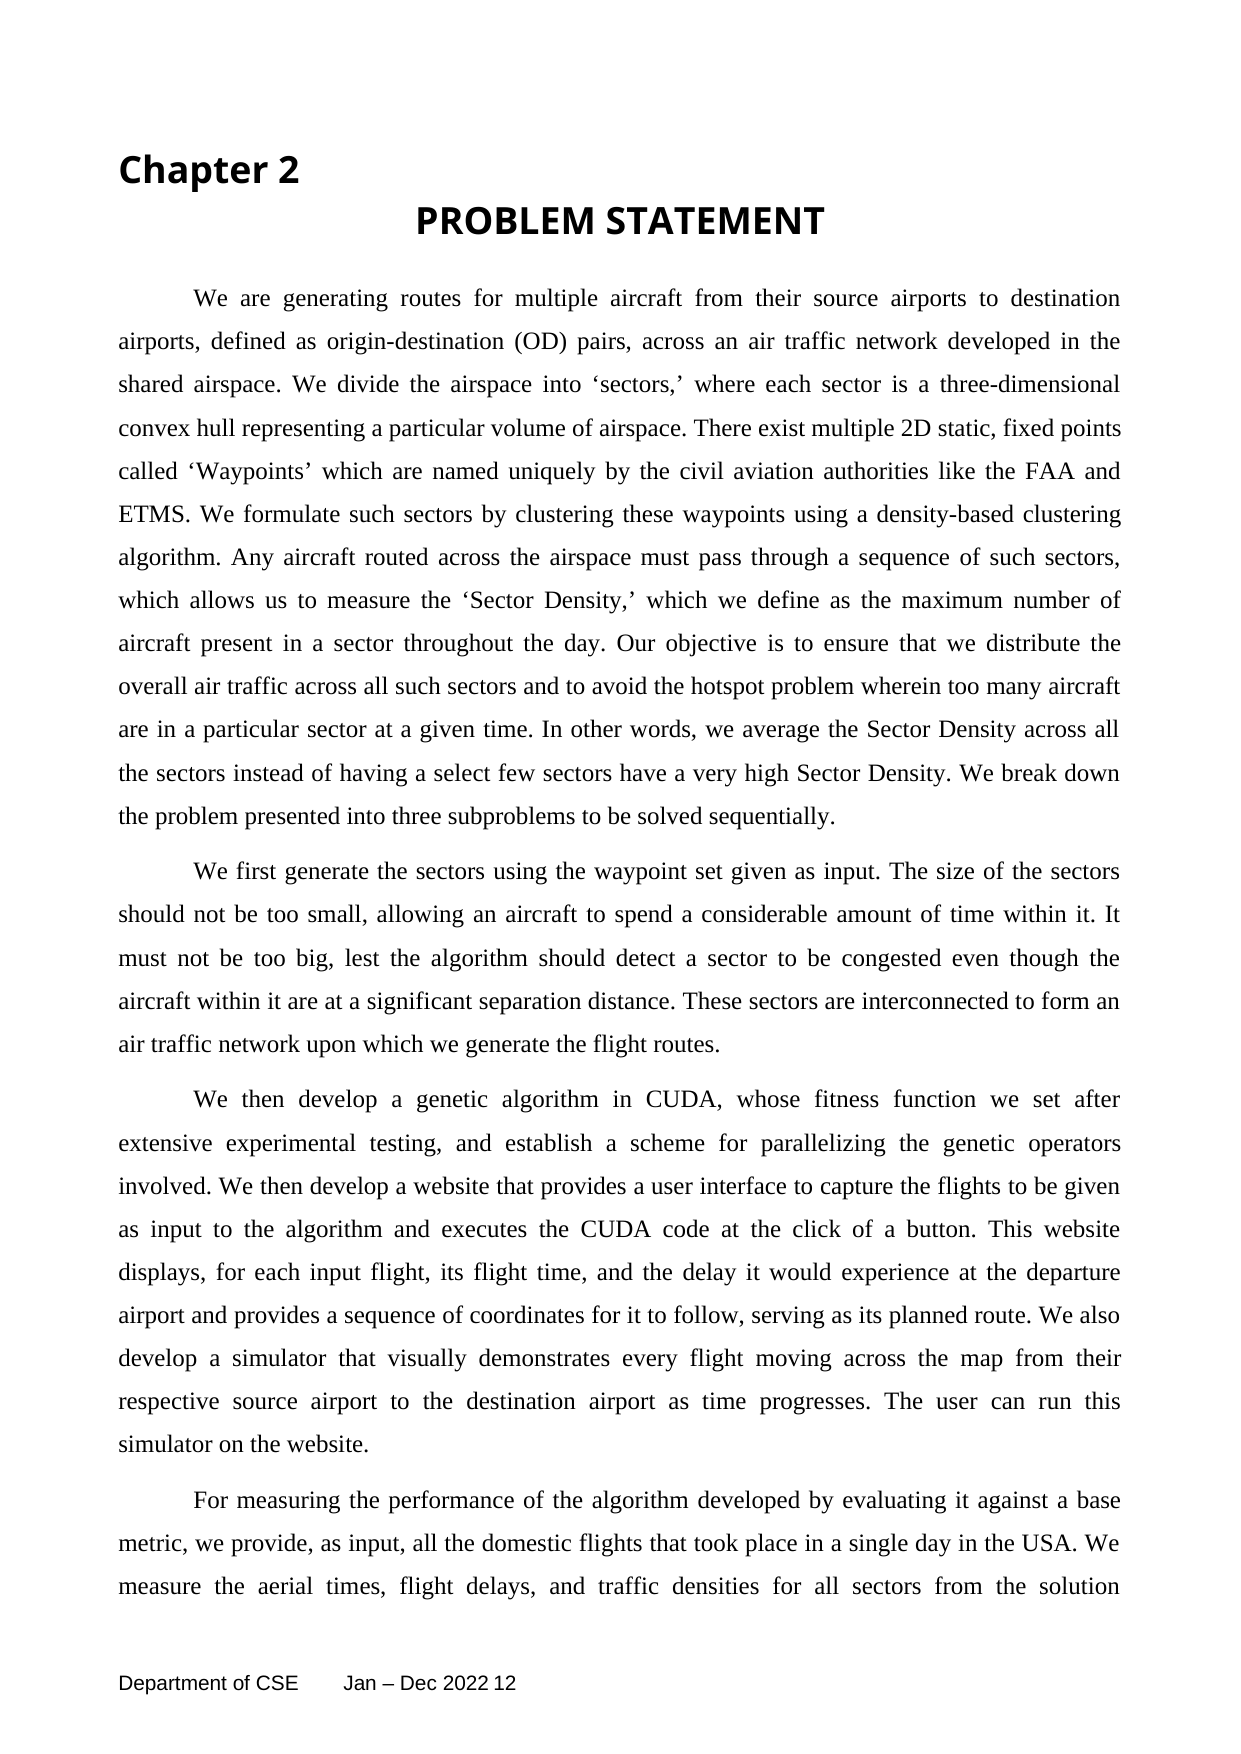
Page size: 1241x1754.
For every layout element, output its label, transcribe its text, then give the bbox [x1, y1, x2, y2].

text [118, 1485, 1122, 1600]
text We then develop a genetic algorithm in CUDA, whose fitness function we set after extensive experimental testing, and establish a scheme for parallelizing the genetic operators involved. We then develop a website that provides a user interface to capture the flights to be given as input to the algorithm and executes the CUDA code at the click of a button. This website displays, for each input flight, its flight time, and the delay it would experience at the departure airport and provides a sequence of coordinates for it to follow, serving as its planned route. We also develop a simulator that visually demonstrates every flight moving across the map from their respective source airport to the destination airport as time progresses. The user can run this simulator on the website. [118, 1084, 1122, 1458]
text We are generating routes for multiple aircraft from their source airports to destination airports, defined as origin-destination (OD) pairs, across an air traffic network developed in the shared airspace. We divide the airspace into ‘sectors,’ where each sector is a three-dimensional convex hull representing a particular volume of airspace. There exist multiple 2D static, fixed points called ‘Waypoints’ which are named uniquely by the civil aviation authorities like the FAA and ETMS. We formulate such sectors by clustering these waypoints using a density-based clustering algorithm. Any aircraft routed across the airspace must pass through a sequence of such sectors, which allows us to measure the ‘Sector Density,’ which we define as the maximum number of aircraft present in a sector throughout the day. Our objective is to ensure that we distribute the overall air traffic across all such sectors and to avoid the hotspot problem wherein too many aircraft are in a particular sector at a given time. In other words, we average the Sector Density across all the sectors instead of having a select few sectors have a very high Sector Density. We break down the problem presented into three subproblems to be solved sequentially. [118, 283, 1122, 829]
text We first generate the sectors using the waypoint set given as input. The size of the sectors should not be too small, allowing an aircraft to spend a considerable amount of time within it. It must not be too big, lest the algorithm should detect a sector to be congested even though the aircraft within it are at a significant separation distance. These sectors are interconnected to form an air traffic network upon which we generate the flight routes. [118, 856, 1122, 1058]
text PROBLEM STATEMENT [118, 194, 1122, 245]
